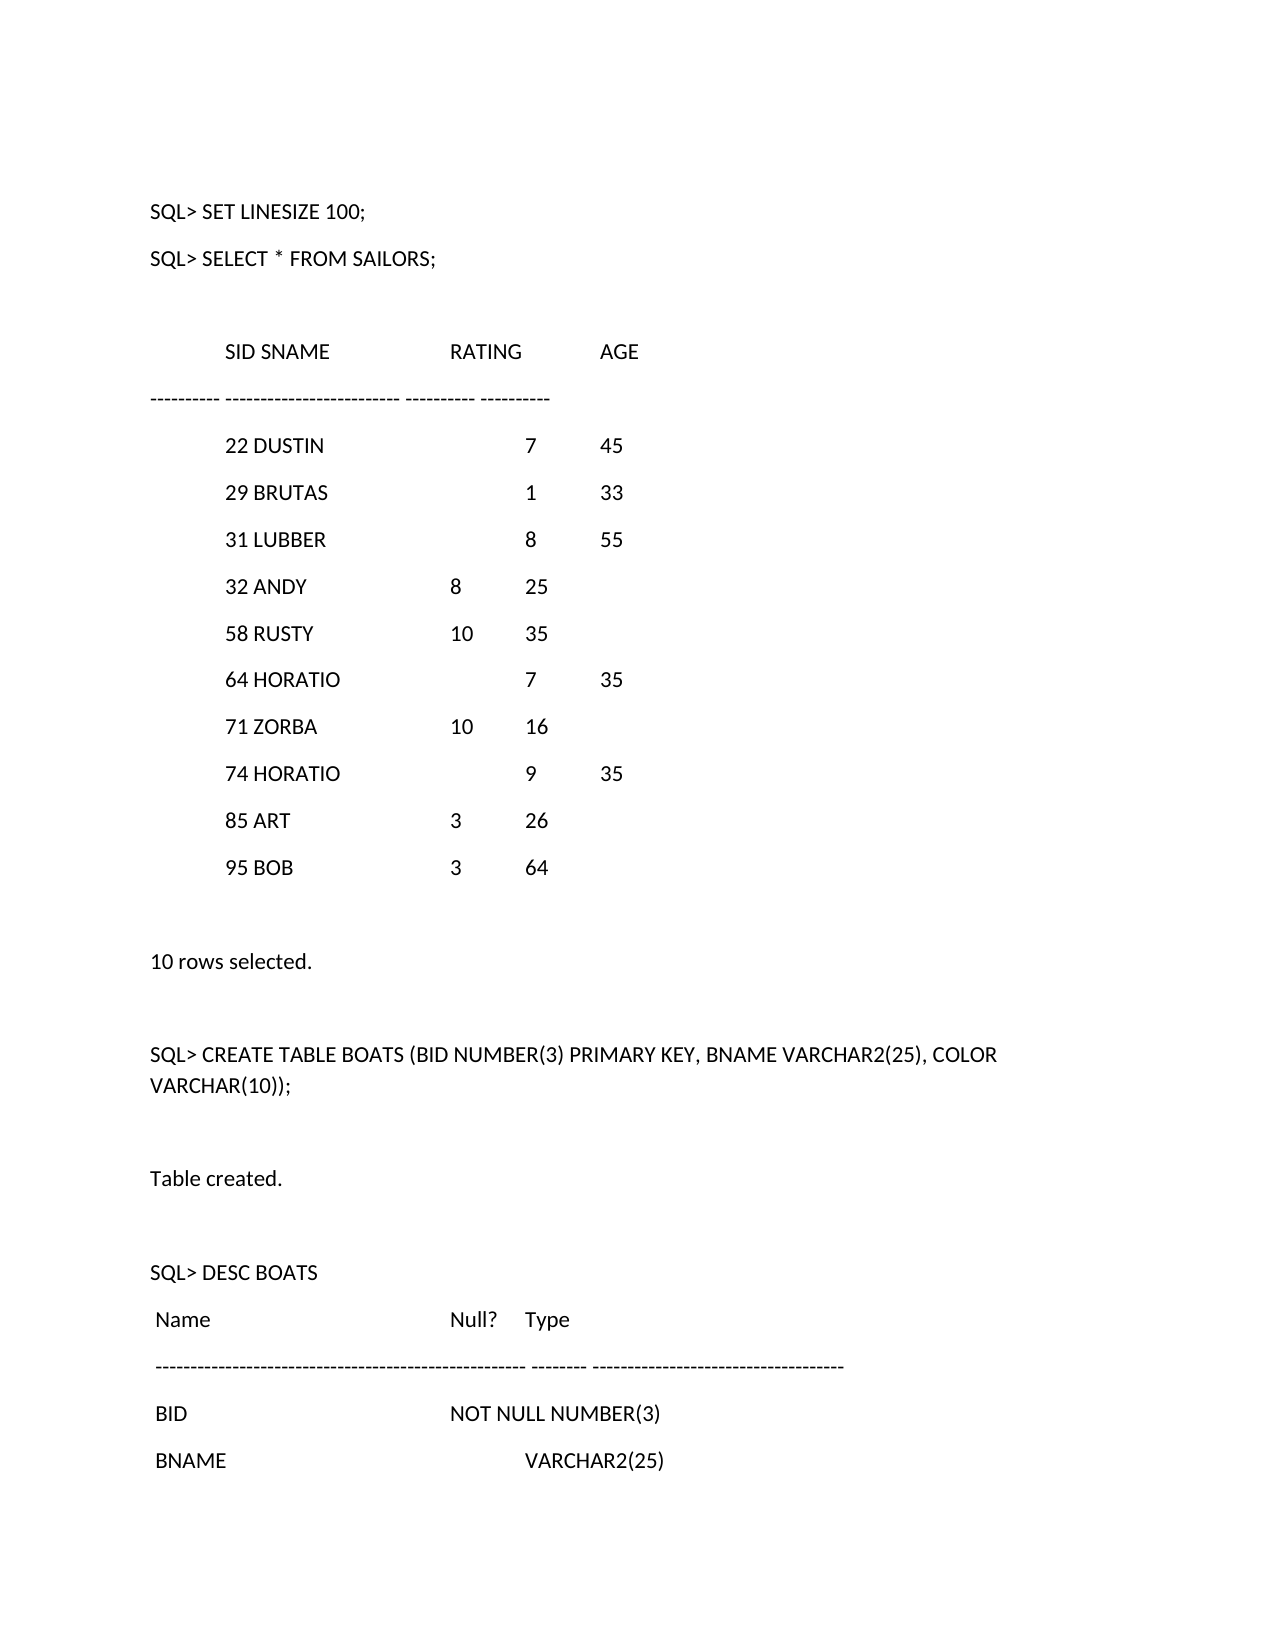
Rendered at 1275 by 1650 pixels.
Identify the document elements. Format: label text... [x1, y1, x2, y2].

text ---------- ------------------------- ---------- ---------- [150, 384, 1125, 412]
text SQL> CREATE TABLE BOATS (BID NUMBER(3) PRIMARY KEY, BNAME VARCHAR2(25), COLOR VARCHAR(10)); [150, 1041, 1125, 1099]
text SQL> SET LINESIZE 100; [150, 197, 1125, 225]
text 29 BRUTAS 1 33 [150, 478, 1125, 506]
text 58 RUSTY 10 35 [150, 619, 1125, 647]
text SID SNAME RATING AGE [150, 337, 1125, 366]
text Table created. [150, 1164, 1125, 1193]
text BNAME VARCHAR2(25) [150, 1446, 1125, 1474]
text Name Null? Type [150, 1305, 1125, 1333]
text ----------------------------------------------------- -------- ------------------------------------ [150, 1352, 1125, 1380]
text 22 DUSTIN 7 45 [150, 431, 1125, 459]
text 10 rows selected. [150, 947, 1125, 975]
text SQL> DESC BOATS [150, 1258, 1125, 1286]
text 64 HORATIO 7 35 [150, 666, 1125, 694]
text 32 ANDY 8 25 [150, 572, 1125, 600]
text 74 HORATIO 9 35 [150, 759, 1125, 787]
text SQL> SELECT * FROM SAILORS; [150, 244, 1125, 272]
text 31 LUBBER 8 55 [150, 525, 1125, 553]
text BID NOT NULL NUMBER(3) [150, 1399, 1125, 1427]
text 95 BOB 3 64 [150, 853, 1125, 881]
text 71 ZORBA 10 16 [150, 712, 1125, 741]
text 85 ART 3 26 [150, 806, 1125, 834]
